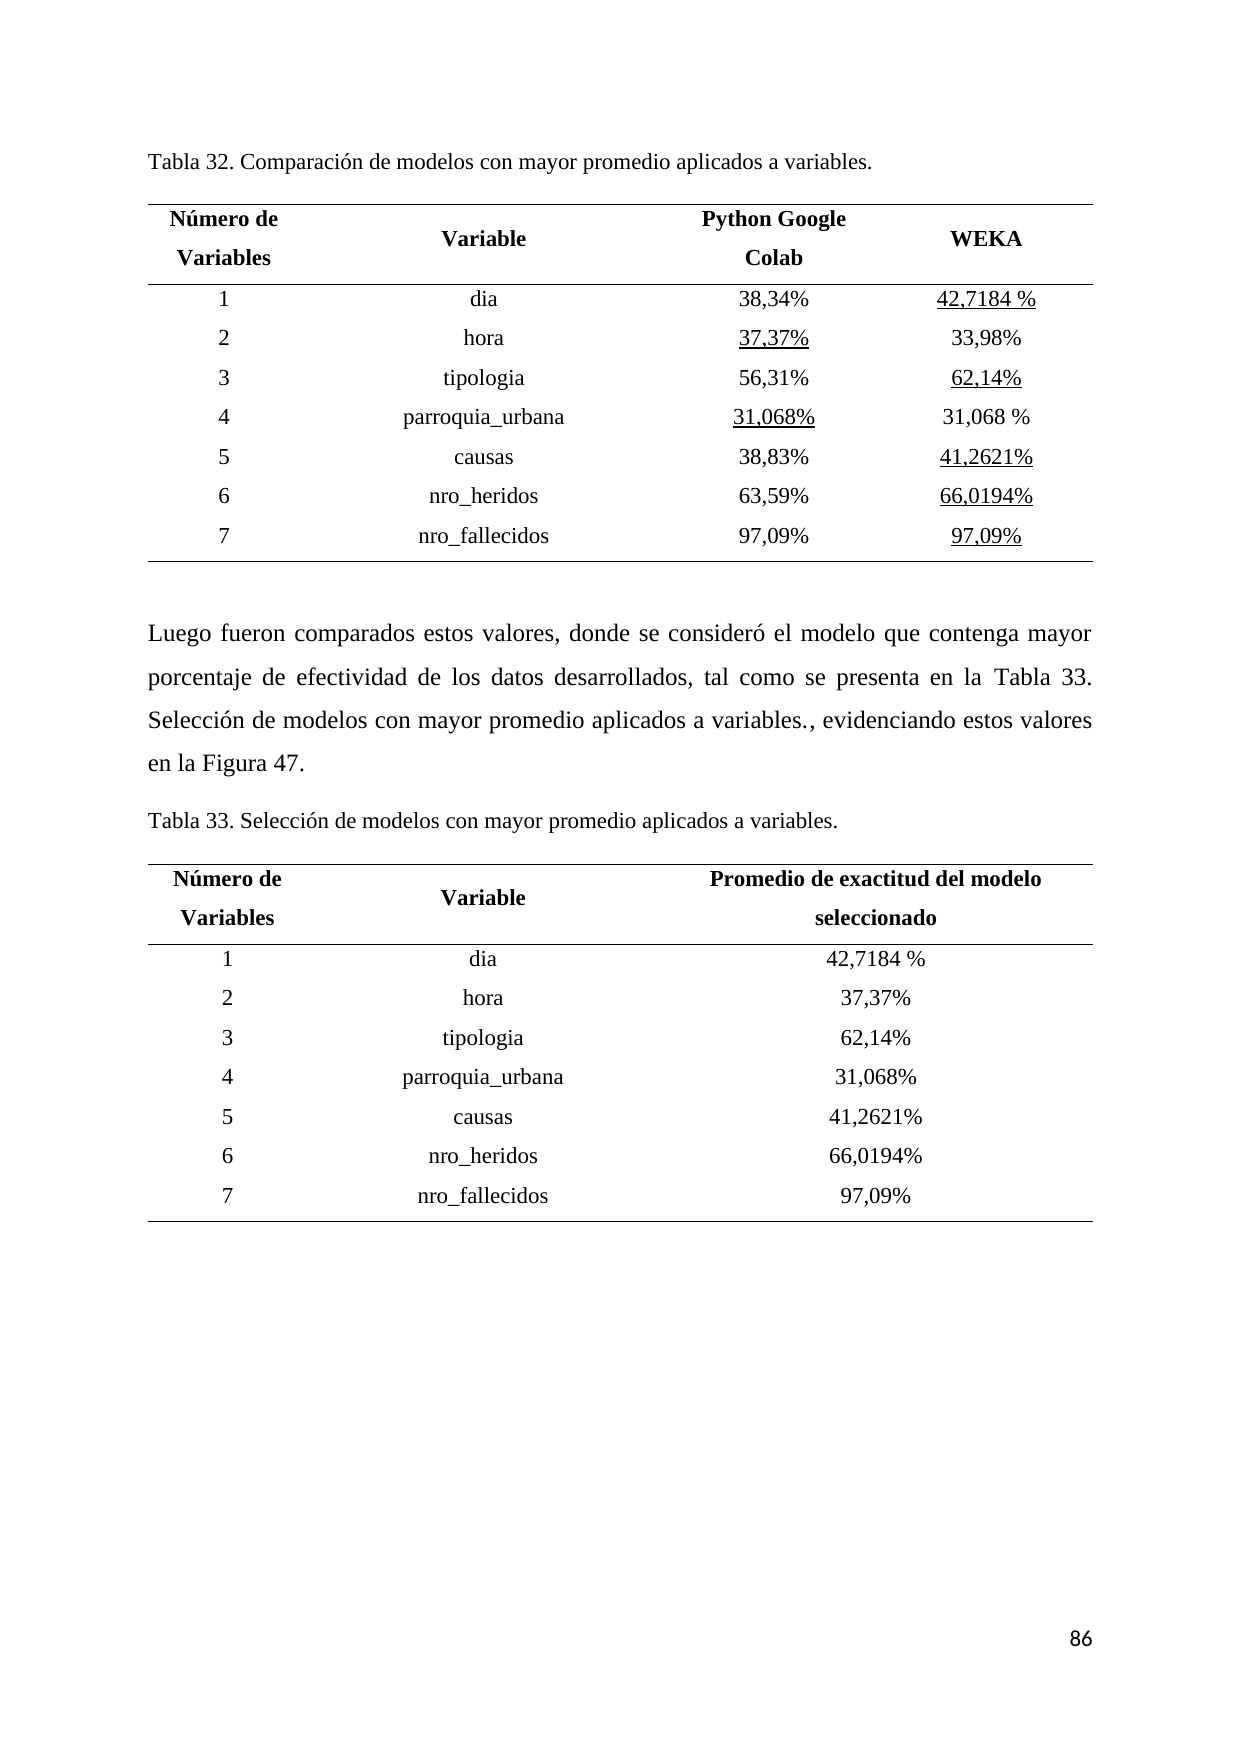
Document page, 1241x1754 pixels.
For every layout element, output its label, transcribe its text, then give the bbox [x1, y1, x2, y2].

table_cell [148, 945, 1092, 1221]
text Tabla 33. Selección de modelos con mayor promedio aplicados a variables. [148, 808, 1092, 834]
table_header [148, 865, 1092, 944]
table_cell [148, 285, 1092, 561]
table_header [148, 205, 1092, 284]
text Luego fueron comparados estos valores, donde se consideró el modelo que contenga mayor porcentaje de efectividad de los datos desarrollados, tal como se presenta en la Tabla 33. Selección de modelos con mayor promedio aplicados a variables., evidenciando estos valores en la Figura 47. [148, 618, 1092, 777]
text Tabla 32. Comparación de modelos con mayor promedio aplicados a variables. [148, 148, 1092, 174]
